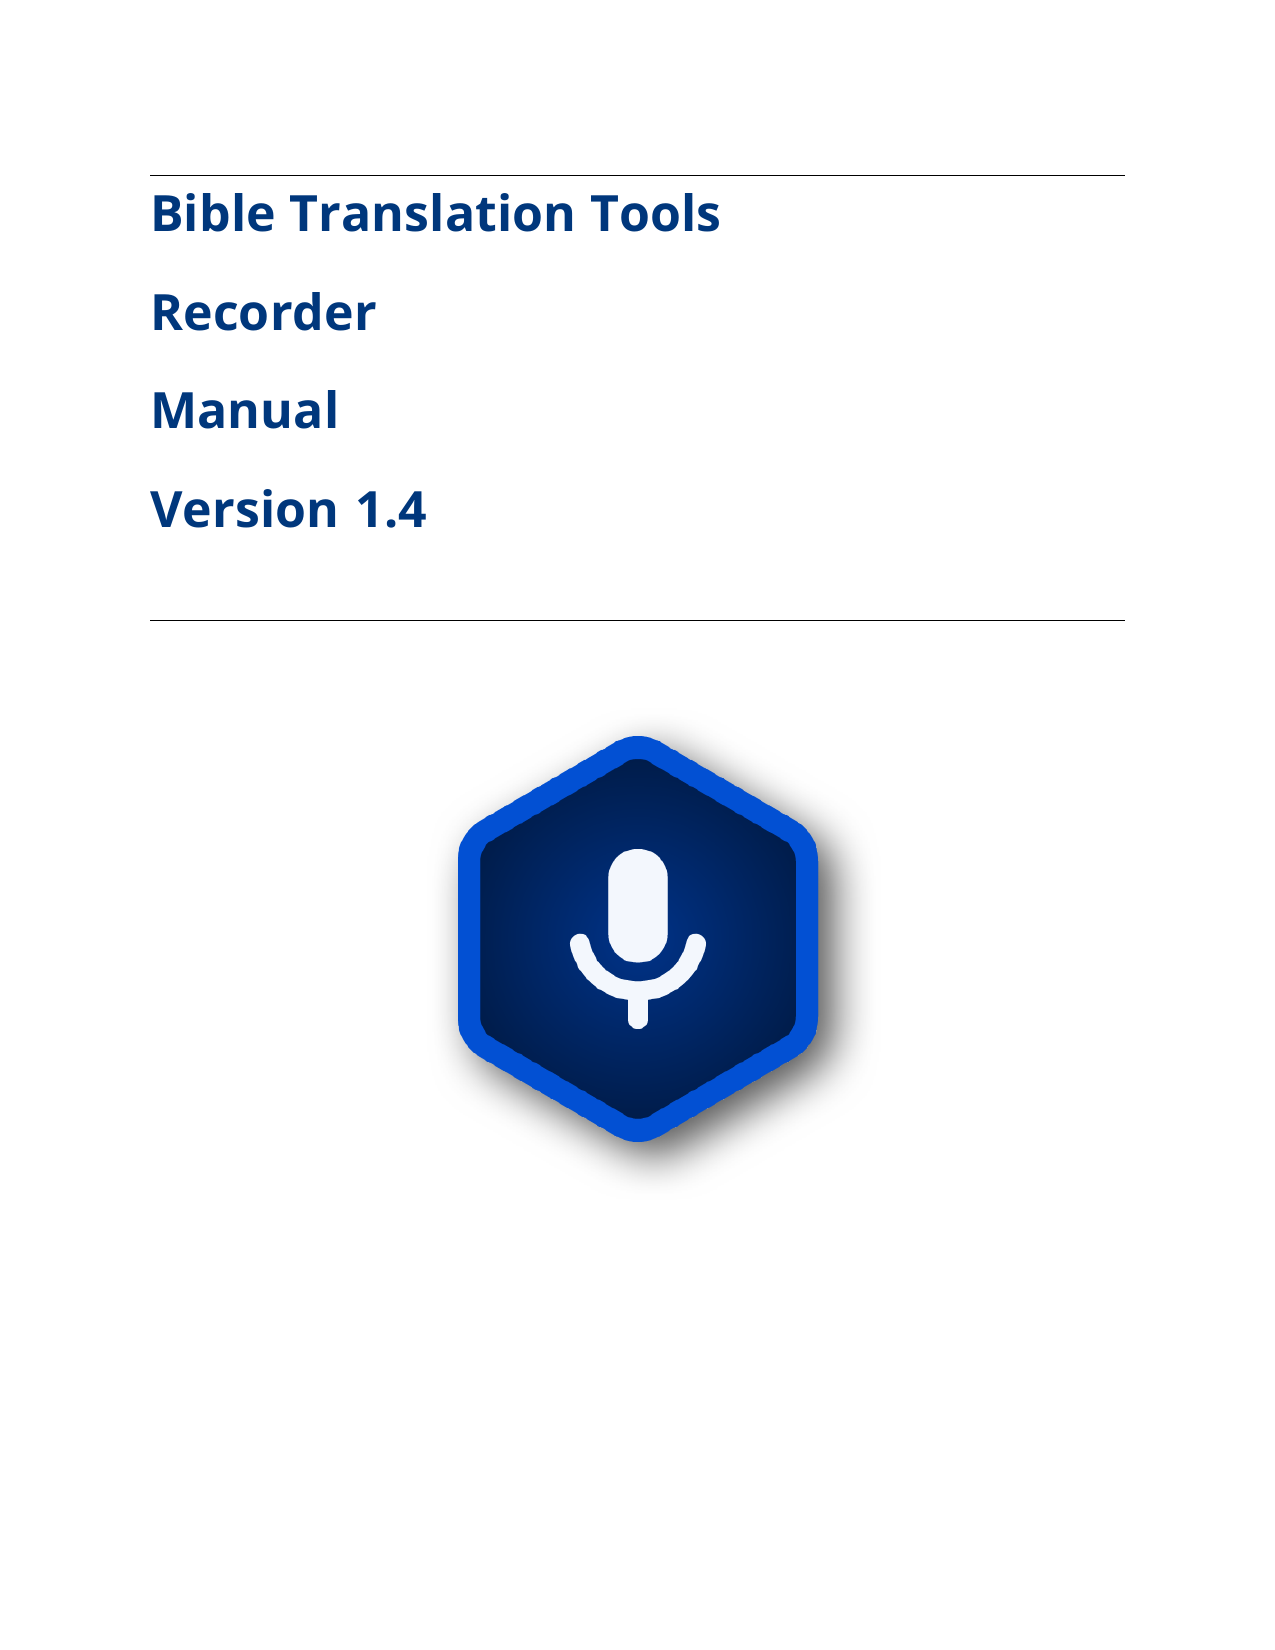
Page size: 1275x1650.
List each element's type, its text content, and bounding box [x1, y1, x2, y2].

subtitle Recorder [150, 273, 1125, 345]
picture [412, 713, 863, 1164]
subtitle Manual [150, 372, 1125, 443]
subtitle Version 1.4 [150, 471, 1125, 542]
subtitle Bible Translation Tools [150, 176, 1125, 246]
